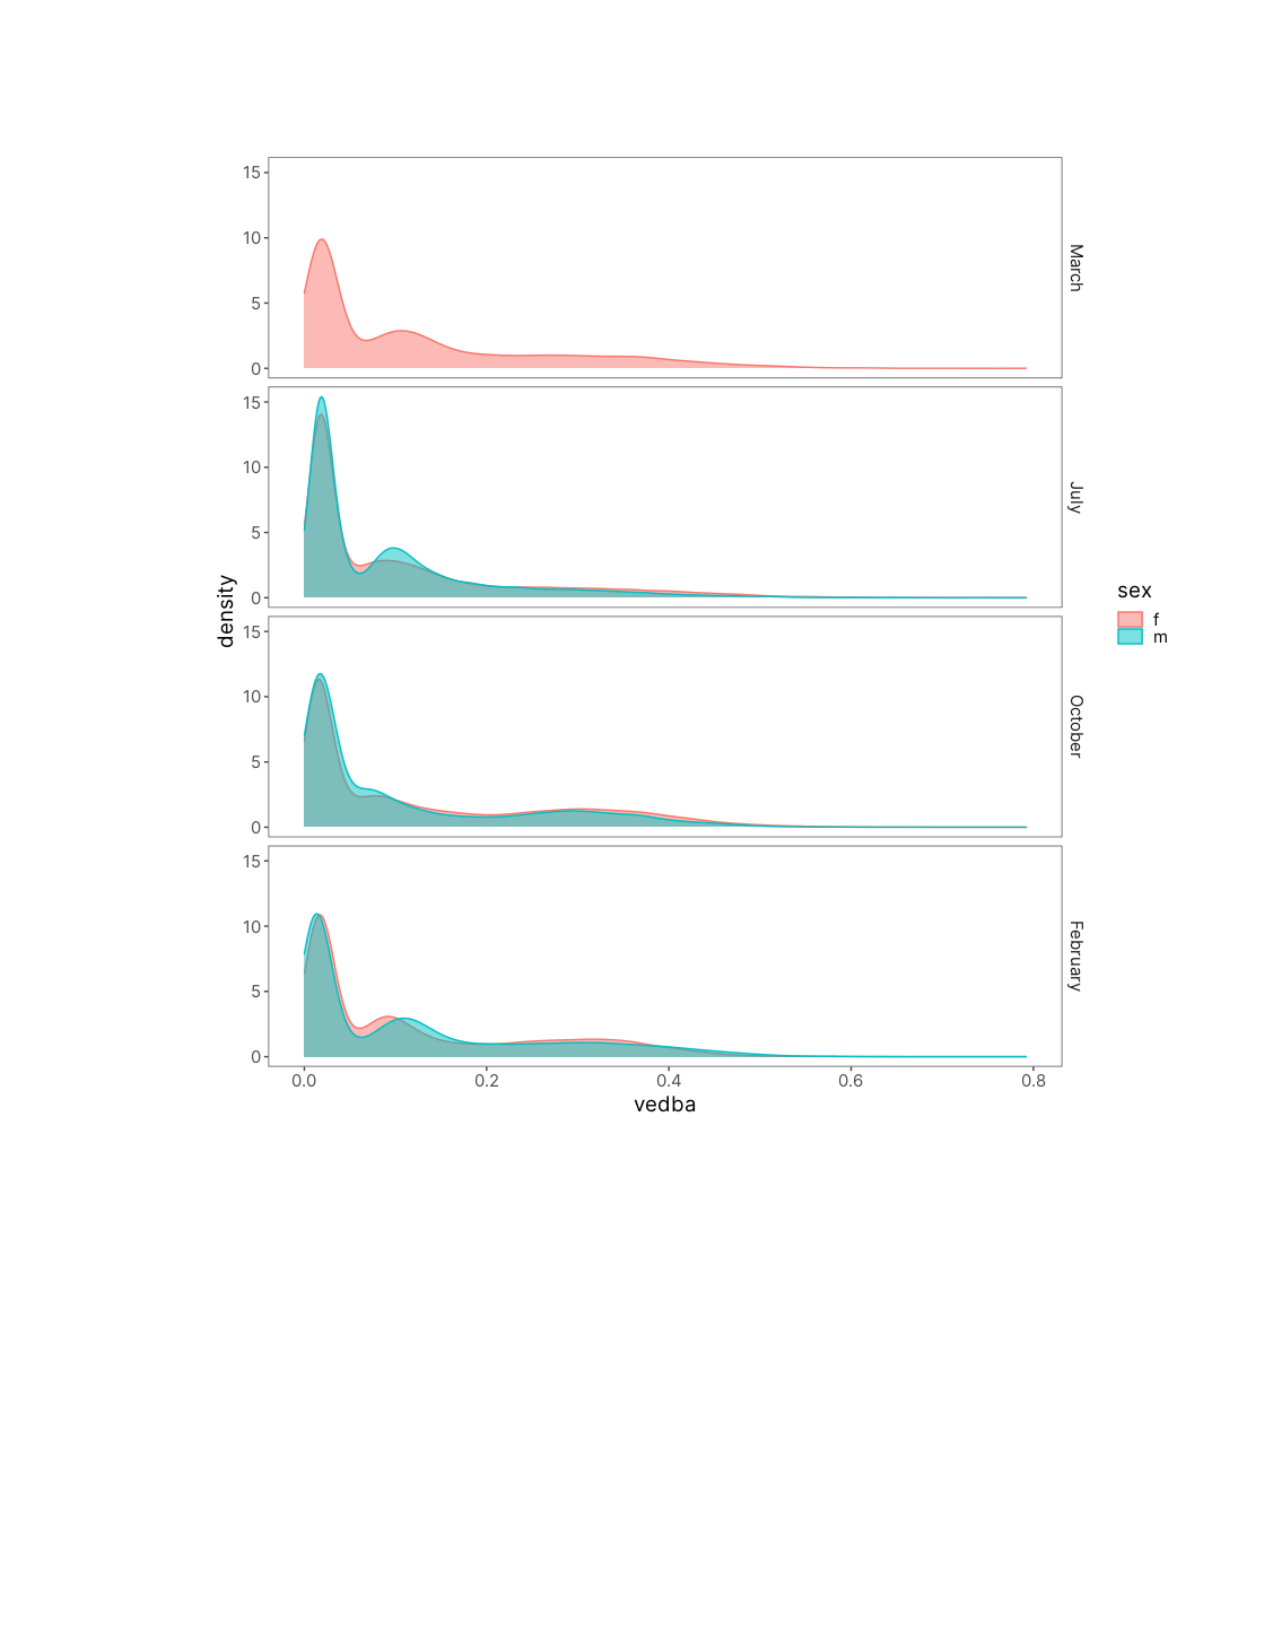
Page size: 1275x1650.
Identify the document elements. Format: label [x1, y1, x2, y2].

picture [209, 150, 1184, 1125]
